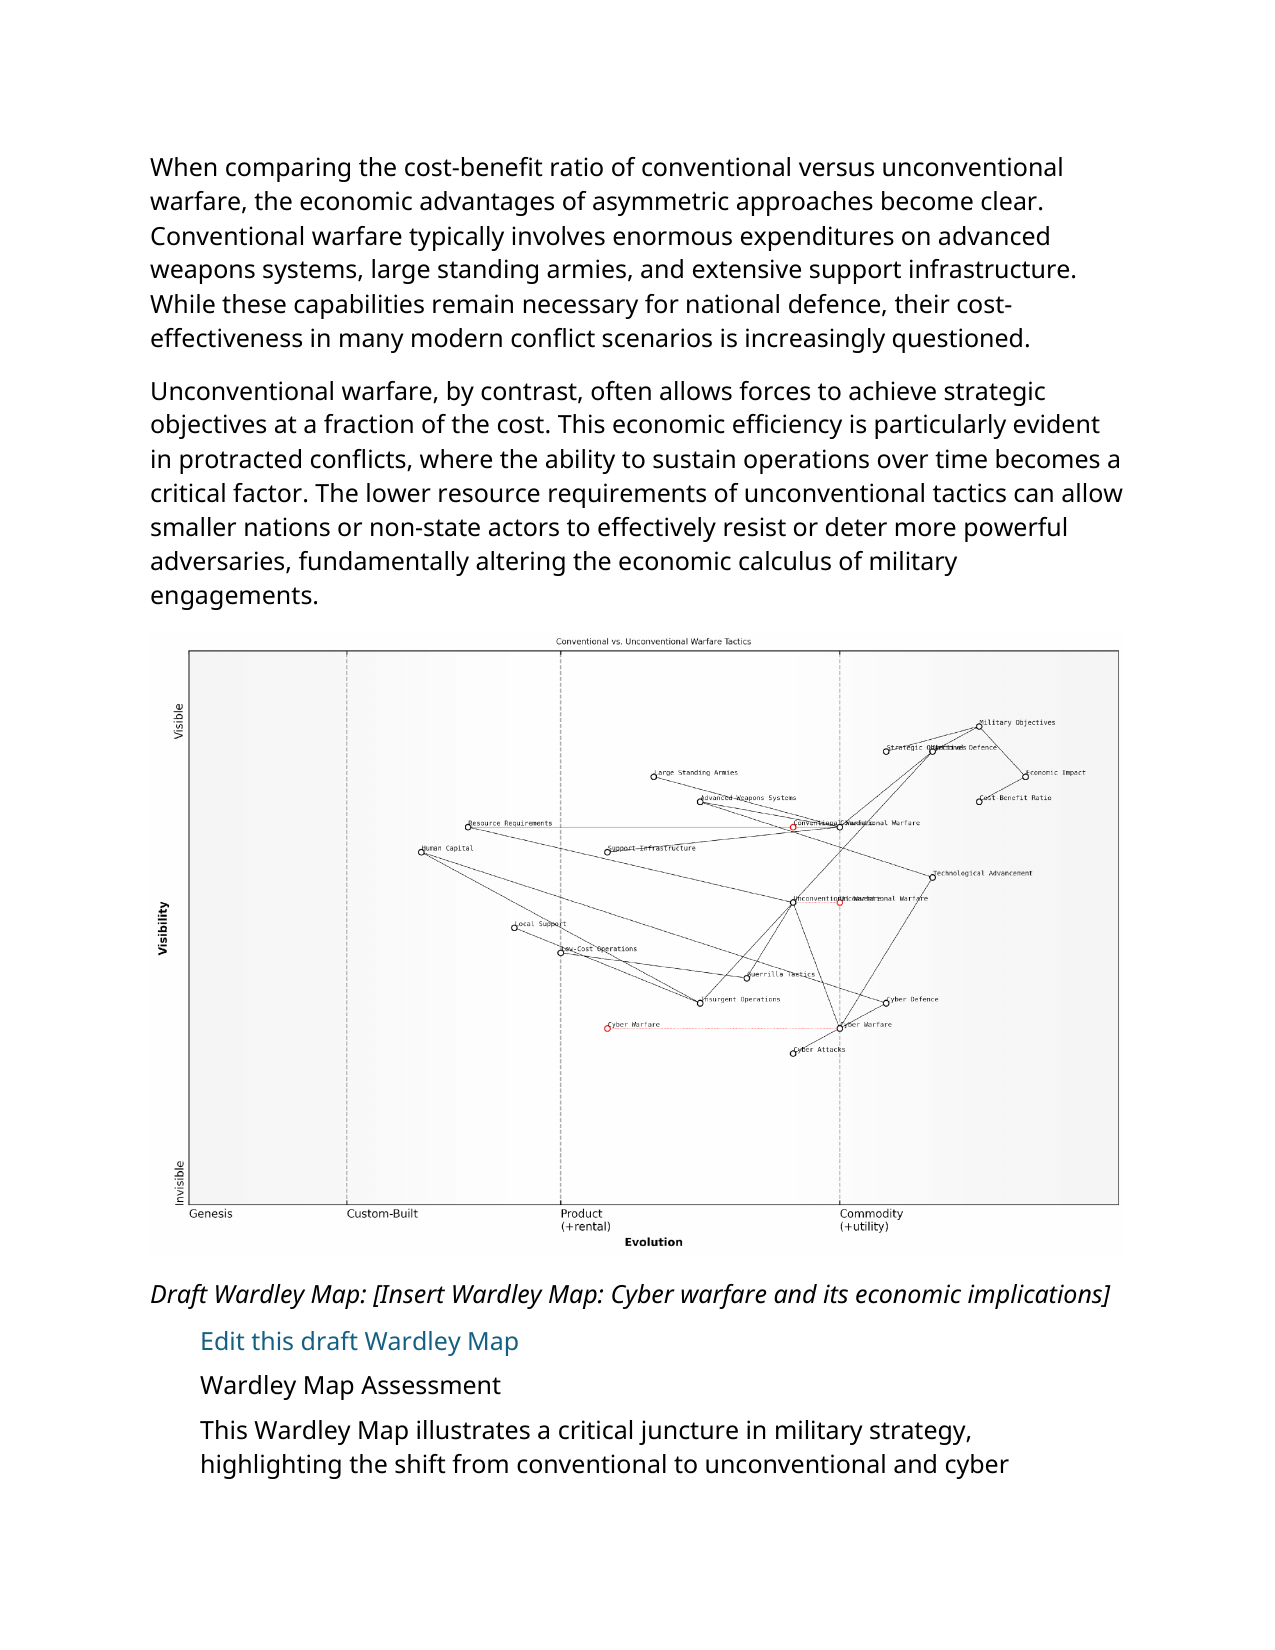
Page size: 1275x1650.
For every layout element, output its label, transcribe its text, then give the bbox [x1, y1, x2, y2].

text Wardley Map Assessment [200, 1368, 1075, 1402]
text Edit this draft Wardley Map [200, 1323, 1075, 1357]
text Draft Wardley Map: [Insert Wardley Map: Cyber warfare and its economic implications] [150, 1277, 1125, 1311]
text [200, 1412, 1075, 1481]
text When comparing the cost-benefit ratio of conventional versus unconventional warfare, the economic advantages of asymmetric approaches become clear. Conventional warfare typically involves enormous expenditures on advanced weapons systems, large standing armies, and extensive support infrastructure. While these capabilities remain necessary for national defence, their cost-effectiveness in many modern conflict scenarios is increasingly questioned. [150, 150, 1125, 354]
text Unconventional warfare, by contrast, often allows forces to achieve strategic objectives at a fraction of the cost. This economic efficiency is particularly evident in protracted conflicts, where the ability to sustain operations over time becomes a critical factor. The lower resource requirements of unconventional tactics can allow smaller nations or non-state actors to effectively resist or deter more powerful adversaries, fundamentally altering the economic calculus of military engagements. [150, 373, 1125, 612]
picture [150, 630, 1125, 1256]
